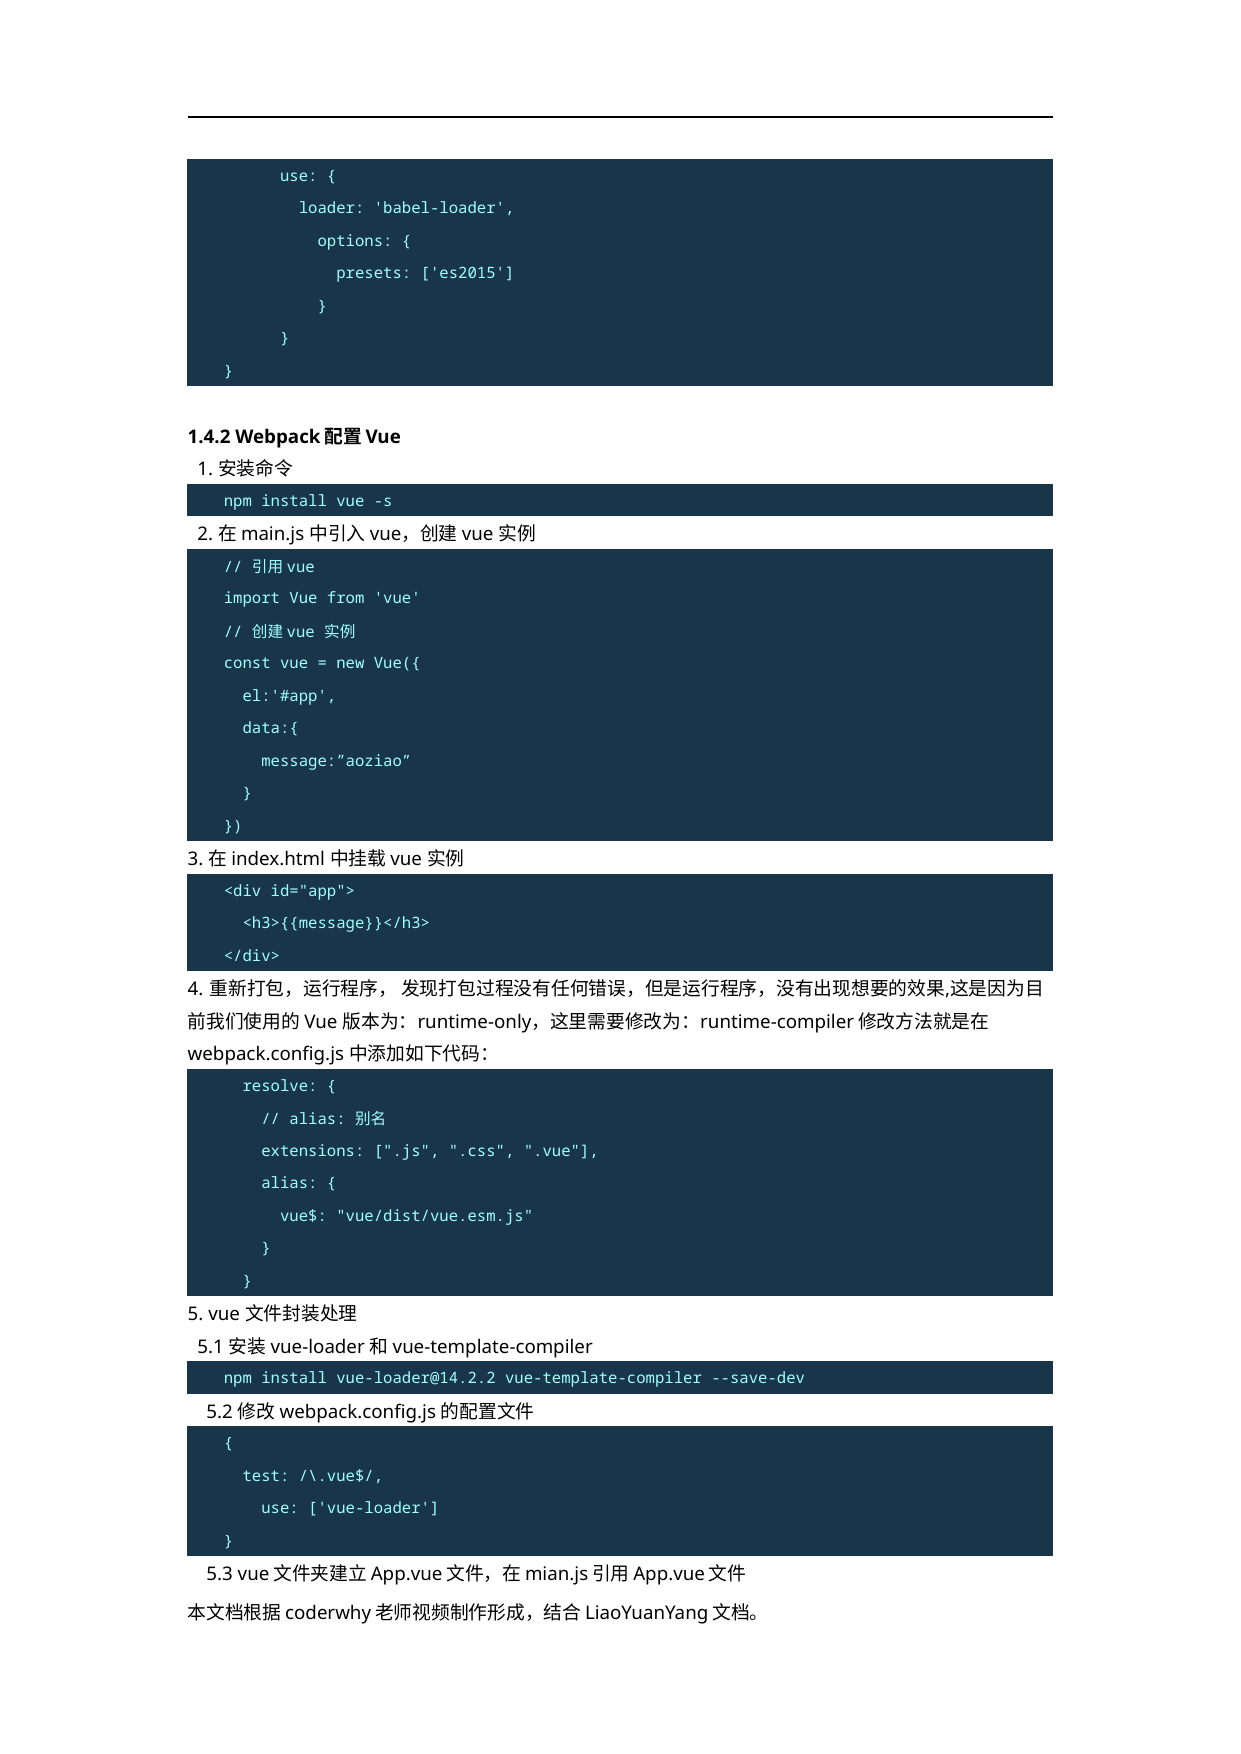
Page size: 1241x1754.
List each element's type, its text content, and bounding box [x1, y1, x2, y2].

subtitle 1.4.2 Webpack配置Vue [187, 419, 1053, 451]
text 5.3 vue文件夹建立App.vue文件，在mian.js引用App.vue文件 [187, 1556, 1053, 1589]
text } [187, 321, 1053, 354]
text }) [187, 809, 1053, 841]
text alias: { [187, 1166, 1053, 1199]
text test: /\.vue$/, [187, 1459, 1053, 1491]
text loader: 'babel-loader', [187, 191, 1053, 224]
text <div id="app"> [187, 874, 1053, 906]
text { [187, 1426, 1053, 1459]
text } [187, 776, 1053, 809]
text 4. 重新打包，运行程序， 发现打包过程没有任何错误，但是运行程序，没有出现想要的效果,这是因为目前我们使用的 Vue 版本为：runtime-only，这里需要修改为：runtime-compiler修改方法就是在 webpack.config.js 中添加如下代码： [187, 971, 1053, 1069]
text 5.2 修改 webpack.config.js 的配置文件 [187, 1394, 1053, 1426]
text } [187, 1264, 1053, 1296]
text npm install vue-loader@14.2.2 vue-template-compiler --save-dev [187, 1361, 1053, 1394]
text const vue = new Vue({ [187, 646, 1053, 679]
text use: ['vue-loader'] [187, 1491, 1053, 1524]
text el:'#app', [187, 679, 1053, 711]
text // alias: 别名 [187, 1101, 1053, 1134]
text } [187, 289, 1053, 321]
text </div> [187, 939, 1053, 971]
text vue$: "vue/dist/vue.esm.js" [187, 1199, 1053, 1231]
text npm install vue -s [187, 484, 1053, 516]
text 5.1 安装 vue-loader 和 vue-template-compiler [187, 1329, 1053, 1361]
text } [187, 354, 1053, 386]
text // 创建 vue 实例 [187, 614, 1053, 646]
text // 引用 vue [187, 549, 1053, 581]
text <h3>{{message}}</h3> [187, 906, 1053, 939]
text 5. vue 文件封装处理 [187, 1296, 1053, 1329]
text options: { [187, 224, 1053, 256]
text } [187, 1231, 1053, 1264]
text 3. 在 index.html 中挂载 vue 实例 [187, 841, 1053, 874]
text 2. 在 main.js 中引入 vue，创建 vue 实例 [187, 516, 1053, 549]
text data:{ [187, 711, 1053, 744]
text } [187, 1524, 1053, 1556]
text 1. 安装命令 [187, 451, 1053, 484]
text extensions: [".js", ".css", ".vue"], [187, 1134, 1053, 1166]
text import Vue from 'vue' [187, 581, 1053, 614]
text presets: ['es2015'] [187, 256, 1053, 289]
text use: { [187, 159, 1053, 191]
text resolve: { [187, 1069, 1053, 1101]
text message:”aoziao” [187, 744, 1053, 776]
